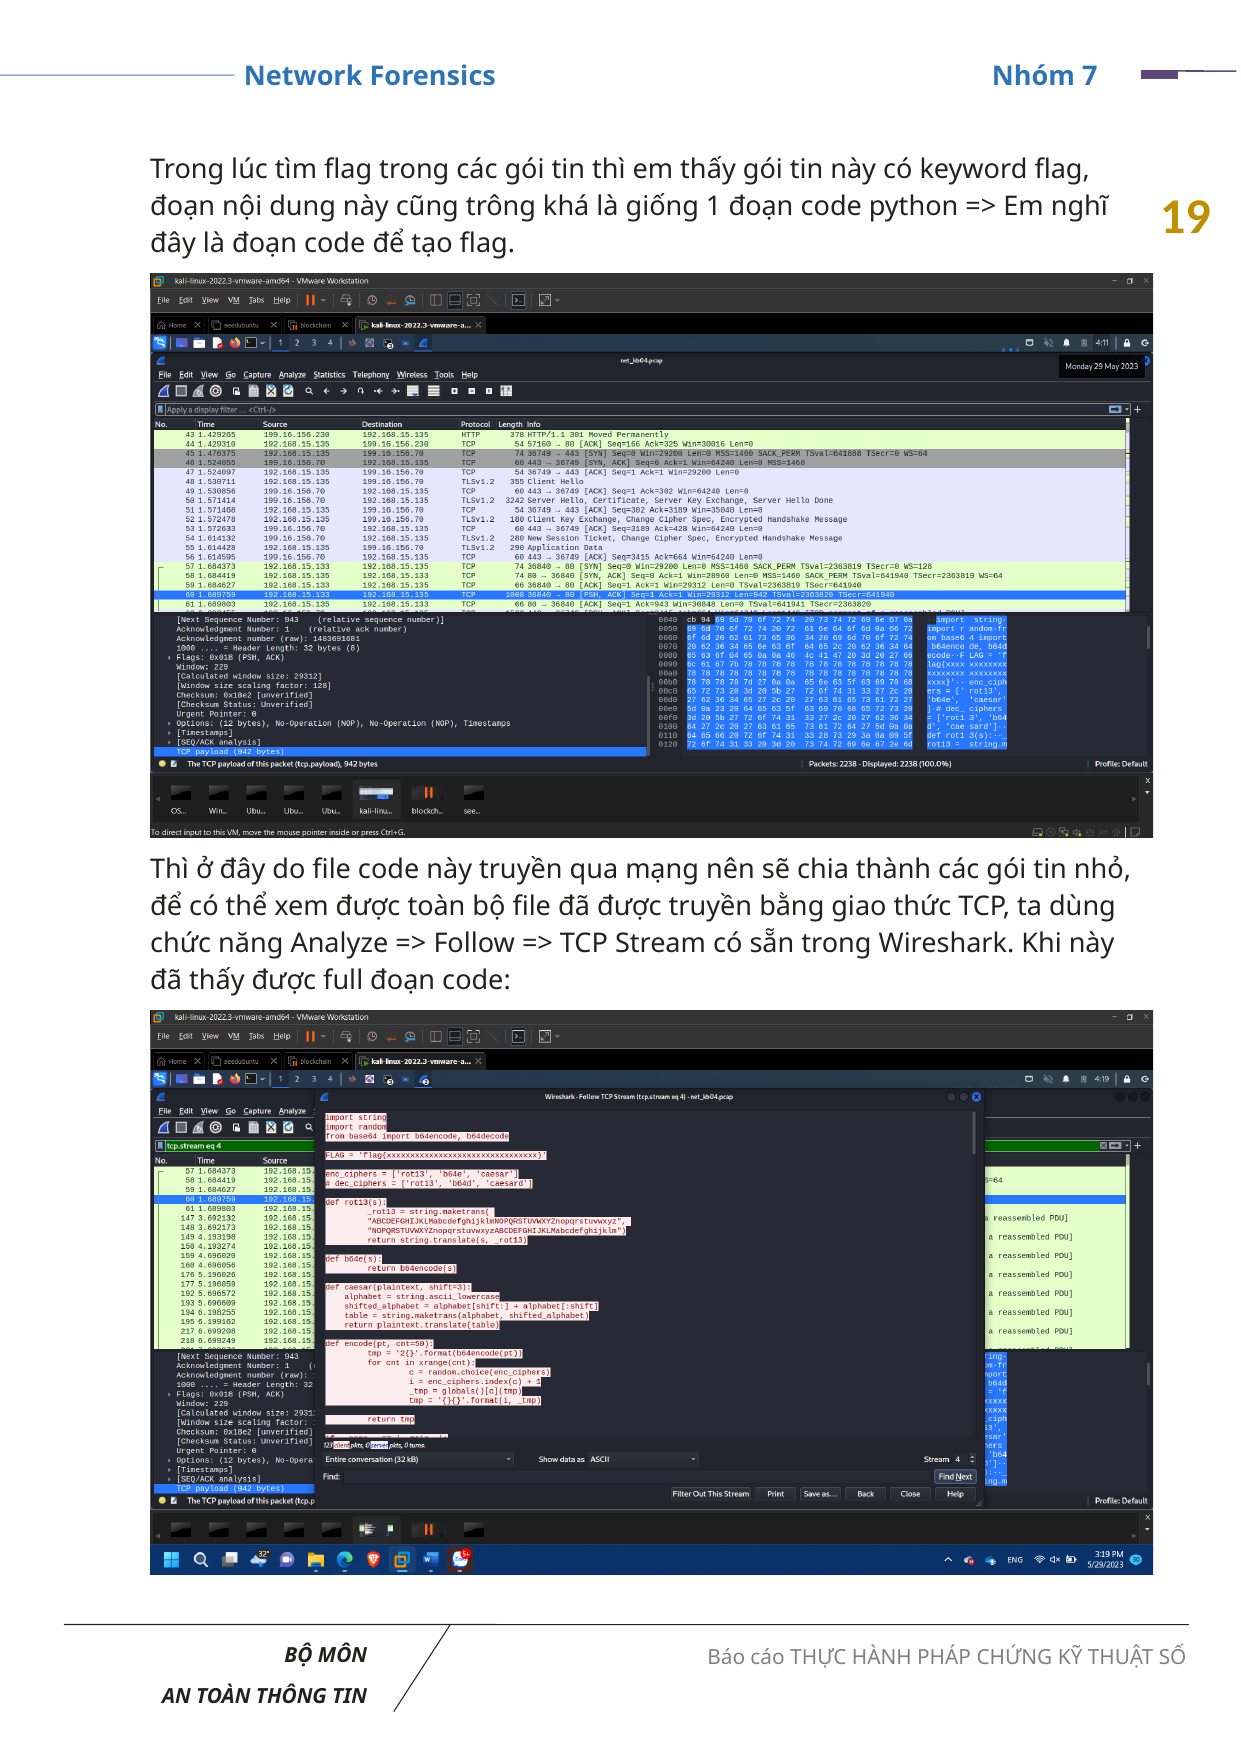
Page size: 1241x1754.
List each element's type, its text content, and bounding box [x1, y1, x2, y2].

text Thì ở đây do file code này truyền qua mạng nên sẽ chia thành các gói tin nhỏ, để có thể xem được toàn bộ file đã được truyền bằng giao thức TCP, ta dùng chức năng Analyze => Follow => TCP Stream có sẵn trong Wireshark. Khi này đã thấy được full đoạn code: [150, 850, 1153, 997]
text Trong lúc tìm flag trong các gói tin thì em thấy gói tin này có keyword flag, đoạn nội dung này cũng trông khá là giống 1 đoạn code python => Em nghĩ đây là đoạn code để tạo flag. [150, 150, 1153, 261]
picture [150, 1010, 1154, 1575]
picture [150, 273, 1154, 838]
